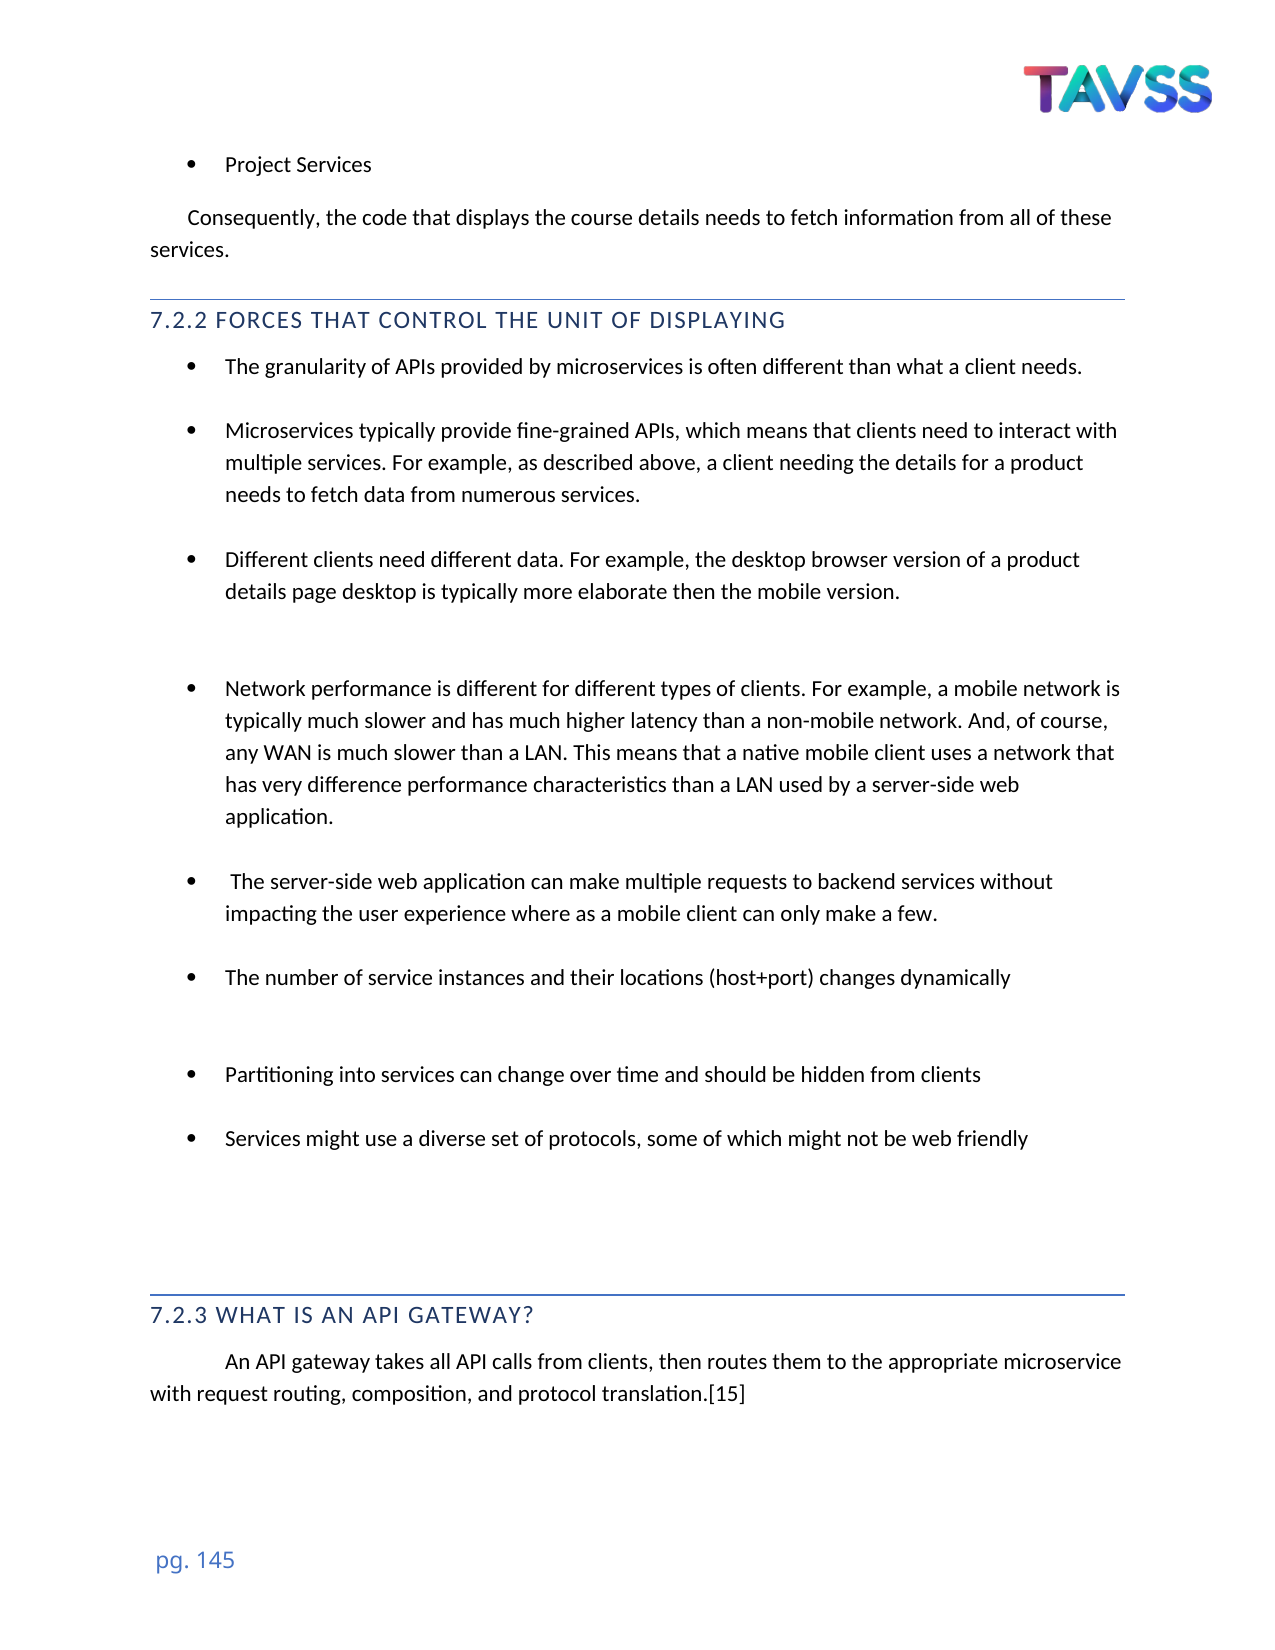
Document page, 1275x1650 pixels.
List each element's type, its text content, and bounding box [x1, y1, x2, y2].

list Project Services [187, 150, 1125, 178]
list Network performance is different for different types of clients. For example, a mobile network is typically much slower and has much higher latency than a non-mobile network. And, of course, any WAN is much slower than a LAN. This means that a native mobile client uses a network that has very difference performance characteristics than a LAN used by a server-side web application. [187, 674, 1125, 831]
text Consequently, the code that displays the course details needs to fetch information from all of these services. [150, 203, 1125, 263]
list The server-side web application can make multiple requests to backend services without impacting the user experience where as a mobile client can only make a few. [187, 867, 1125, 927]
list Services might use a diverse set of protocols, some of which might not be web friendly [187, 1124, 1125, 1152]
text An API gateway takes all API calls from clients, then routes them to the appropriate microservice with request routing, composition, and protocol translation.[15] [150, 1347, 1125, 1407]
list Partitioning into services can change over time and should be hidden from clients [187, 1060, 1125, 1088]
picture [1002, 41, 1236, 135]
list The granularity of APIs provided by microservices is often different than what a client needs. [187, 352, 1125, 380]
list The number of service instances and their locations (host+port) changes dynamically [187, 963, 1125, 991]
list Different clients need different data. For example, the desktop browser version of a product details page desktop is typically more elaborate then the mobile version. [187, 545, 1125, 605]
subtitle 7.2.2 Forces that control the unit of displaying [150, 300, 1125, 335]
list Microservices typically provide fine-grained APIs, which means that clients need to interact with multiple services. For example, as described above, a client needing the details for a product needs to fetch data from numerous services. [187, 416, 1125, 509]
subtitle 7.2.3 What Is an API Gateway? [150, 1296, 1125, 1330]
